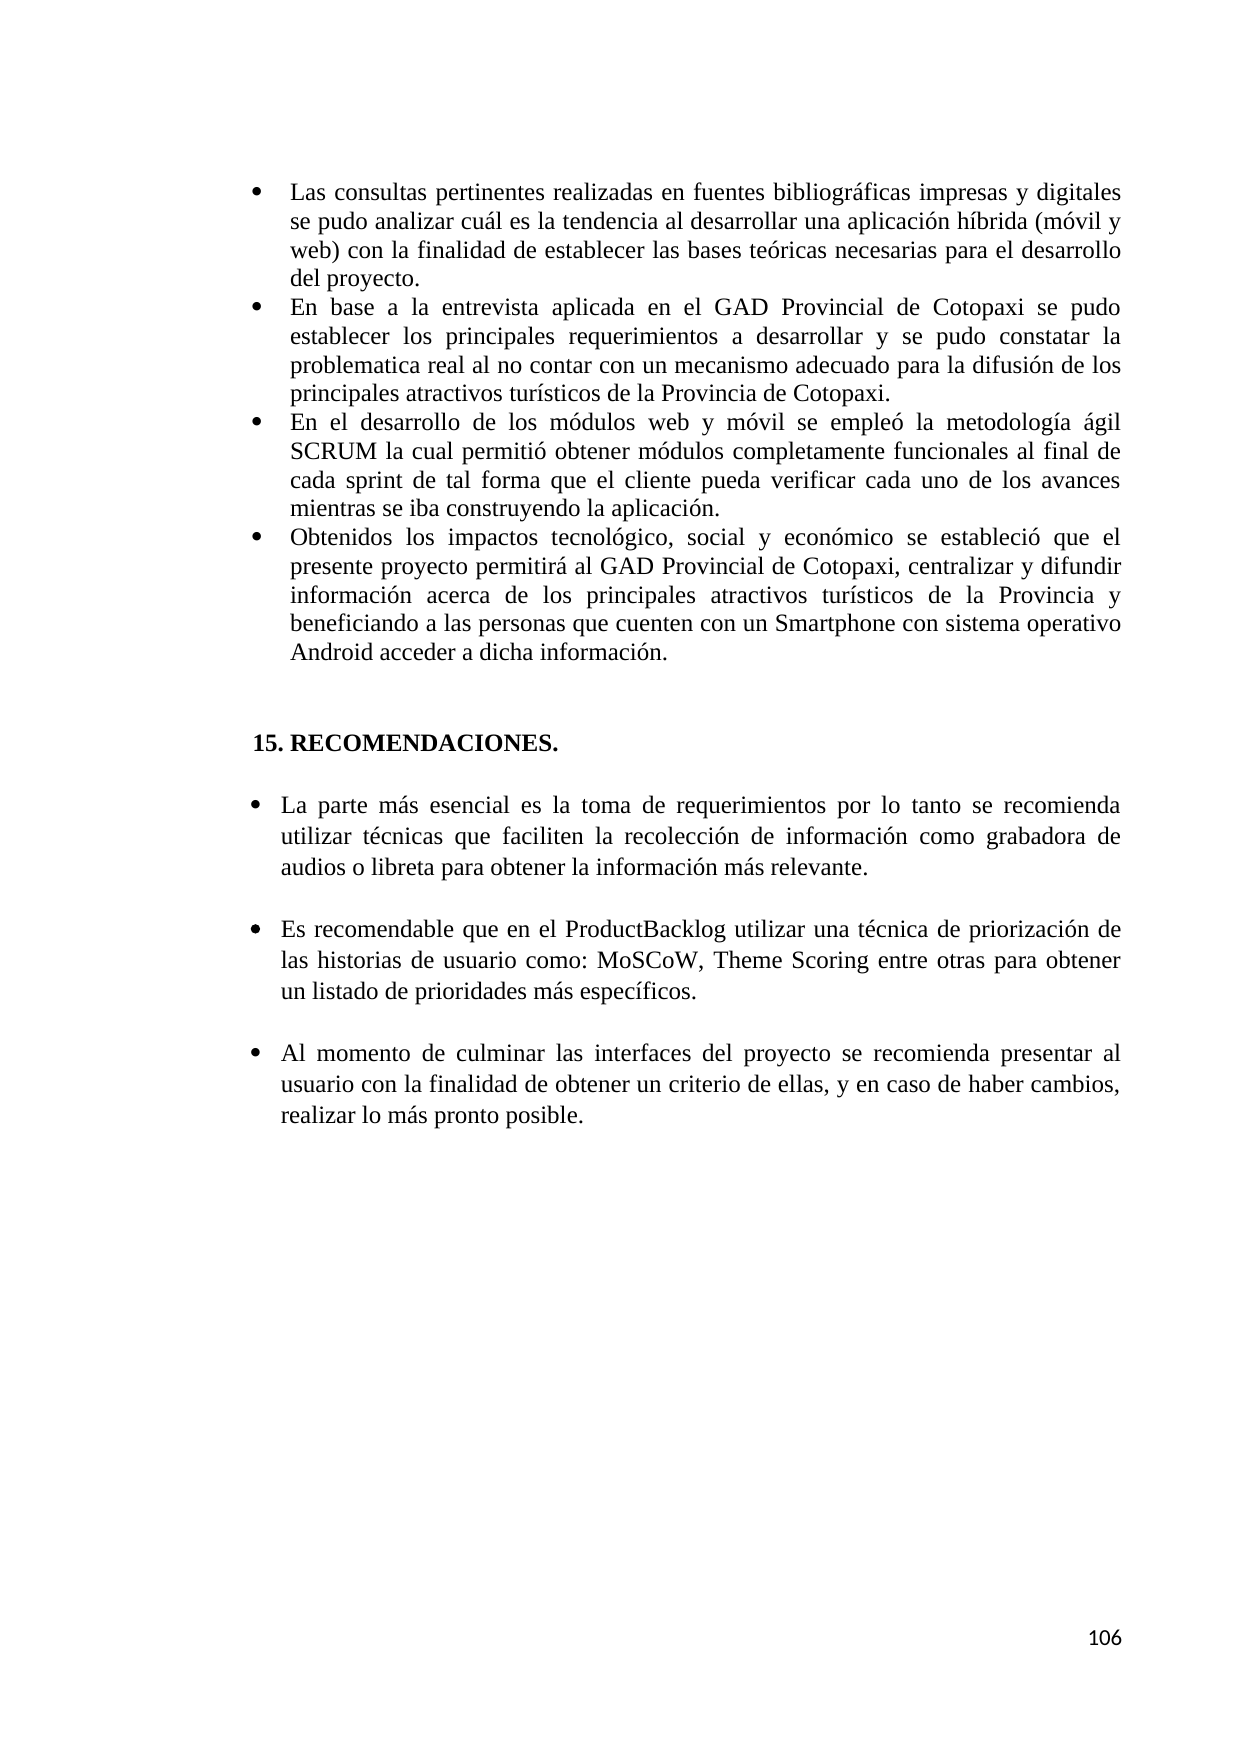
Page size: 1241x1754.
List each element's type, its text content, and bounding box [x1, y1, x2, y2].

list Es recomendable que en el ProductBacklog utilizar una técnica de priorización de las historias de usuario como: MoSCoW, Theme Scoring entre otras para obtener un listado de prioridades más específicos. [251, 914, 1122, 1005]
list La parte más esencial es la toma de requerimientos por lo tanto se recomienda utilizar técnicas que faciliten la recolección de información como grabadora de audios o libreta para obtener la información más relevante. [251, 790, 1122, 881]
list En el desarrollo de los módulos web y móvil se empleó la metodología ágil SCRUM la cual permitió obtener módulos completamente funcionales al final de cada sprint de tal forma que el cliente pueda verificar cada uno de los avances mientras se iba construyendo la aplicación. [252, 407, 1122, 522]
list RECOMENDACIONES. [252, 728, 1122, 757]
list Las consultas pertinentes realizadas en fuentes bibliográficas impresas y digitales se pudo analizar cuál es la tendencia al desarrollar una aplicación híbrida (móvil y web) con la finalidad de establecer las bases teóricas necesarias para el desarrollo del proyecto. [252, 177, 1122, 292]
list Al momento de culminar las interfaces del proyecto se recomienda presentar al usuario con la finalidad de obtener un criterio de ellas, y en caso de haber cambios, realizar lo más pronto posible. [251, 1038, 1122, 1129]
list Obtenidos los impactos tecnológico, social y económico se estableció que el presente proyecto permitirá al GAD Provincial de Cotopaxi, centralizar y difundir información acerca de los principales atractivos turísticos de la Provincia y beneficiando a las personas que cuenten con un Smartphone con sistema operativo Android acceder a dicha información. [252, 522, 1122, 666]
list En base a la entrevista aplicada en el GAD Provincial de Cotopaxi se pudo establecer los principales requerimientos a desarrollar y se pudo constatar la problematica real al no contar con un mecanismo adecuado para la difusión de los principales atractivos turísticos de la Provincia de Cotopaxi. [252, 292, 1122, 407]
